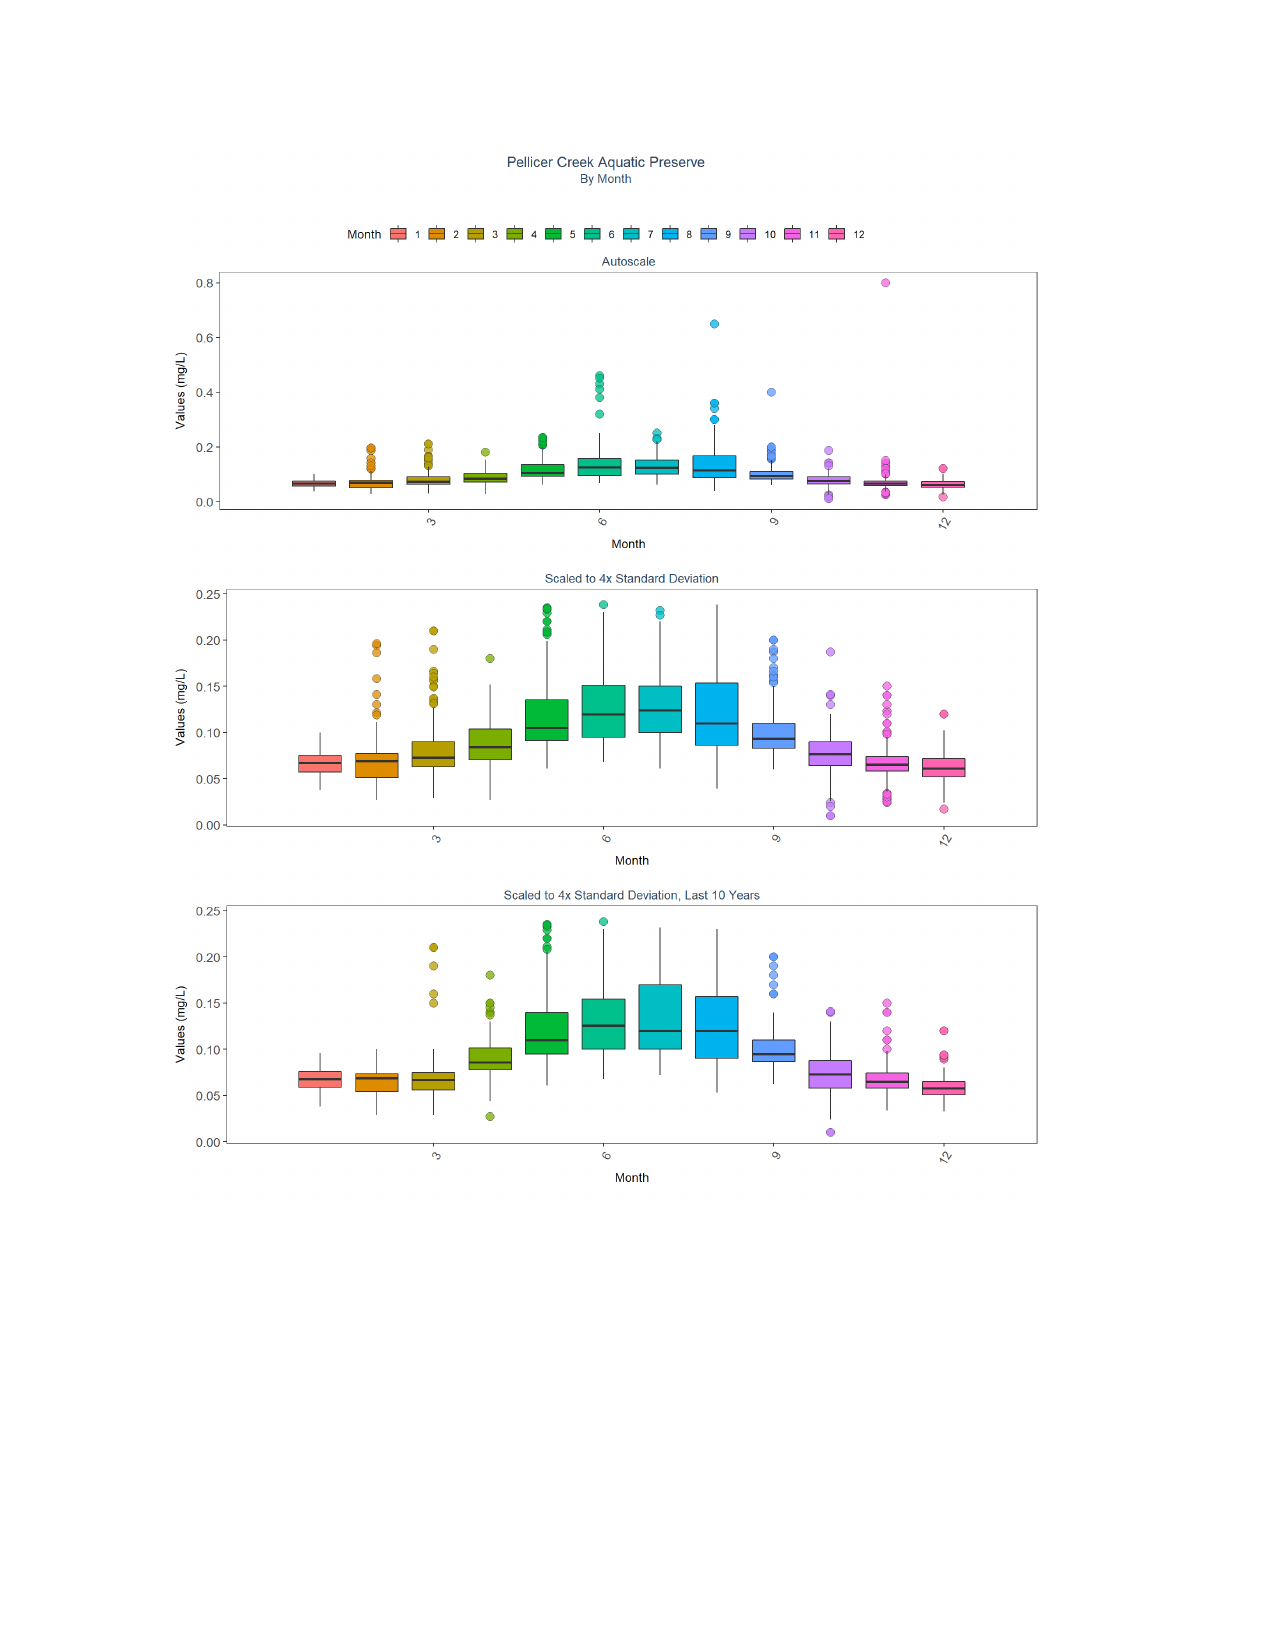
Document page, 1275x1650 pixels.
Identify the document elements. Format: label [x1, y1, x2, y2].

picture [168, 150, 1044, 1200]
